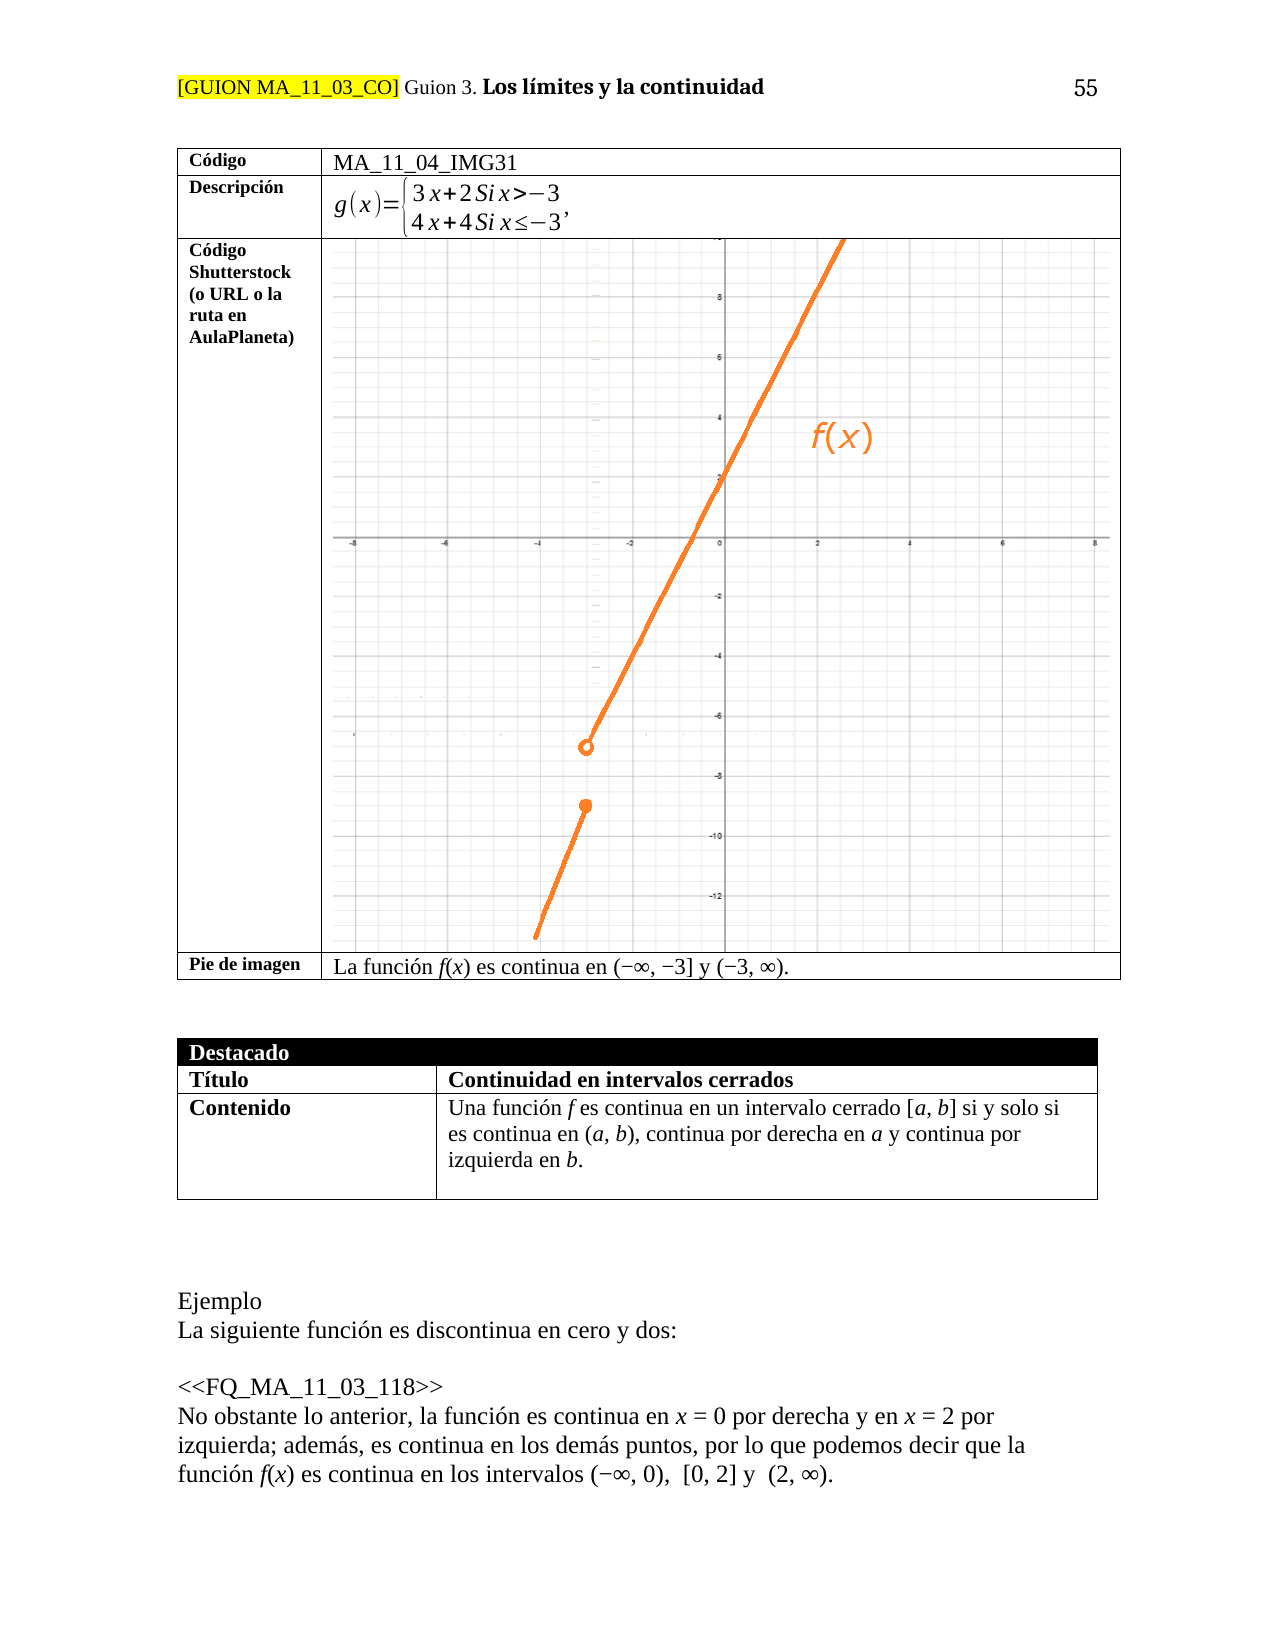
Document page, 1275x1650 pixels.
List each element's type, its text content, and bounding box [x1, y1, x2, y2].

table_cell MA_11_04_IMG31 [322, 149, 1120, 175]
table_cell Código Shutterstock (o URL o la ruta en AulaPlaneta) [178, 239, 321, 952]
picture [333, 239, 1110, 952]
table_cell Continuidad en intervalos cerrados [437, 1066, 1097, 1092]
table_cell Código [178, 149, 321, 175]
table_cell [322, 239, 333, 952]
table_cell Pie de imagen [178, 953, 321, 979]
text Ejemplo [177, 1286, 1098, 1315]
table_cell Contenido [178, 1094, 436, 1199]
table_header Destacado [178, 1039, 1097, 1065]
table_cell La función f(x) es continua en (−∞, −3] y (−3, ∞). [322, 953, 1120, 979]
table_cell Título [178, 1066, 436, 1092]
text No obstante lo anterior, la función es continua en x = 0 por derecha y en x = 2 por izquierda; además, es continua en los demás puntos, por lo que podemos decir que la función f(x) es continua en los intervalos (−∞, 0), [0, 2] y (2, ∞). [177, 1401, 1098, 1487]
text <<FQ_MA_11_03_118>> [177, 1372, 1098, 1401]
table_cell Descripción [178, 176, 321, 238]
text La siguiente función es discontinua en cero y dos: [177, 1315, 1098, 1344]
table_cell [1110, 239, 1120, 952]
table_cell , [322, 176, 1120, 238]
table_cell Una función f es continua en un intervalo cerrado [a, b] si y solo si es continua en (a, b), continua por derecha en a y continua por izquierda en b. [437, 1094, 1097, 1199]
